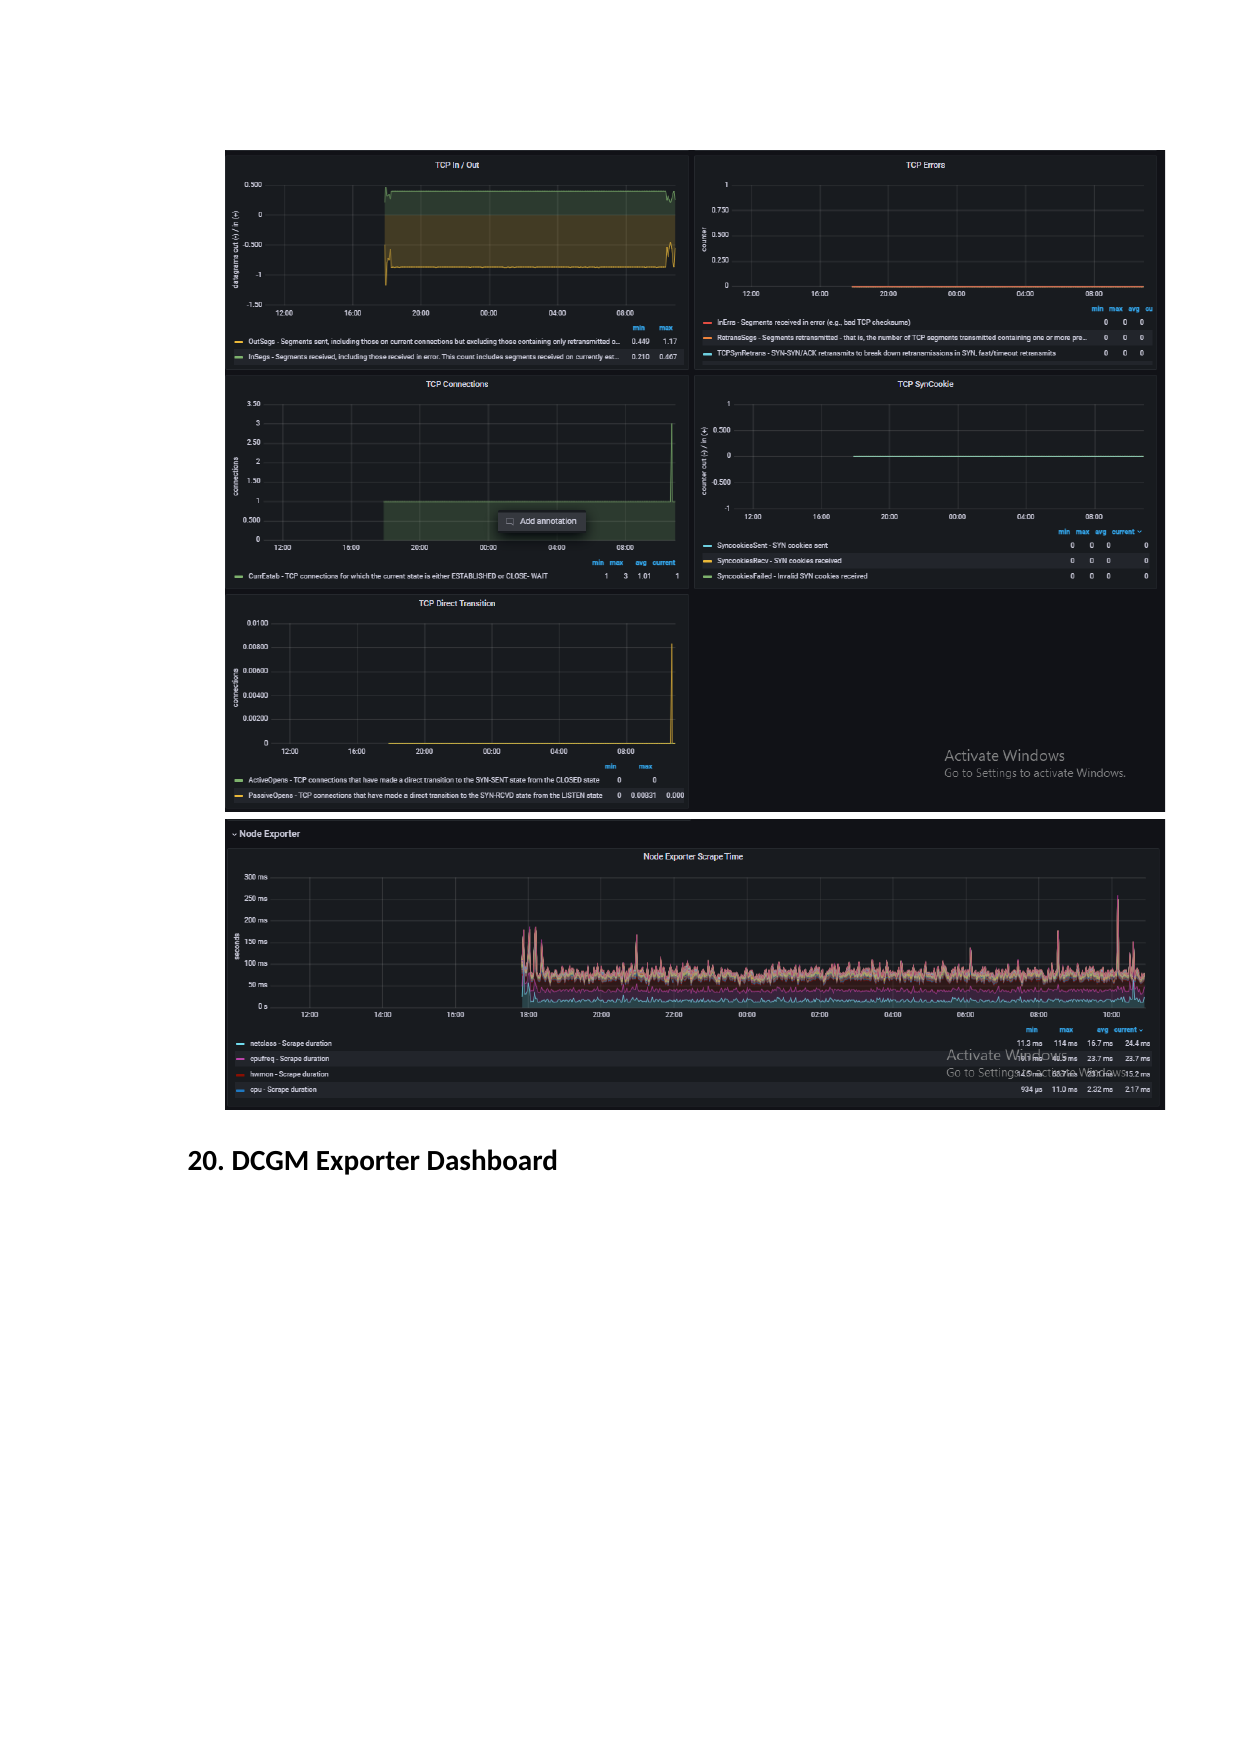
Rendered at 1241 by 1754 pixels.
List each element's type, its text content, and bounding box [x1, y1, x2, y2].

picture [225, 819, 1166, 1110]
picture [225, 150, 1166, 812]
list DCGM Exporter Dashboard [187, 1142, 1090, 1178]
